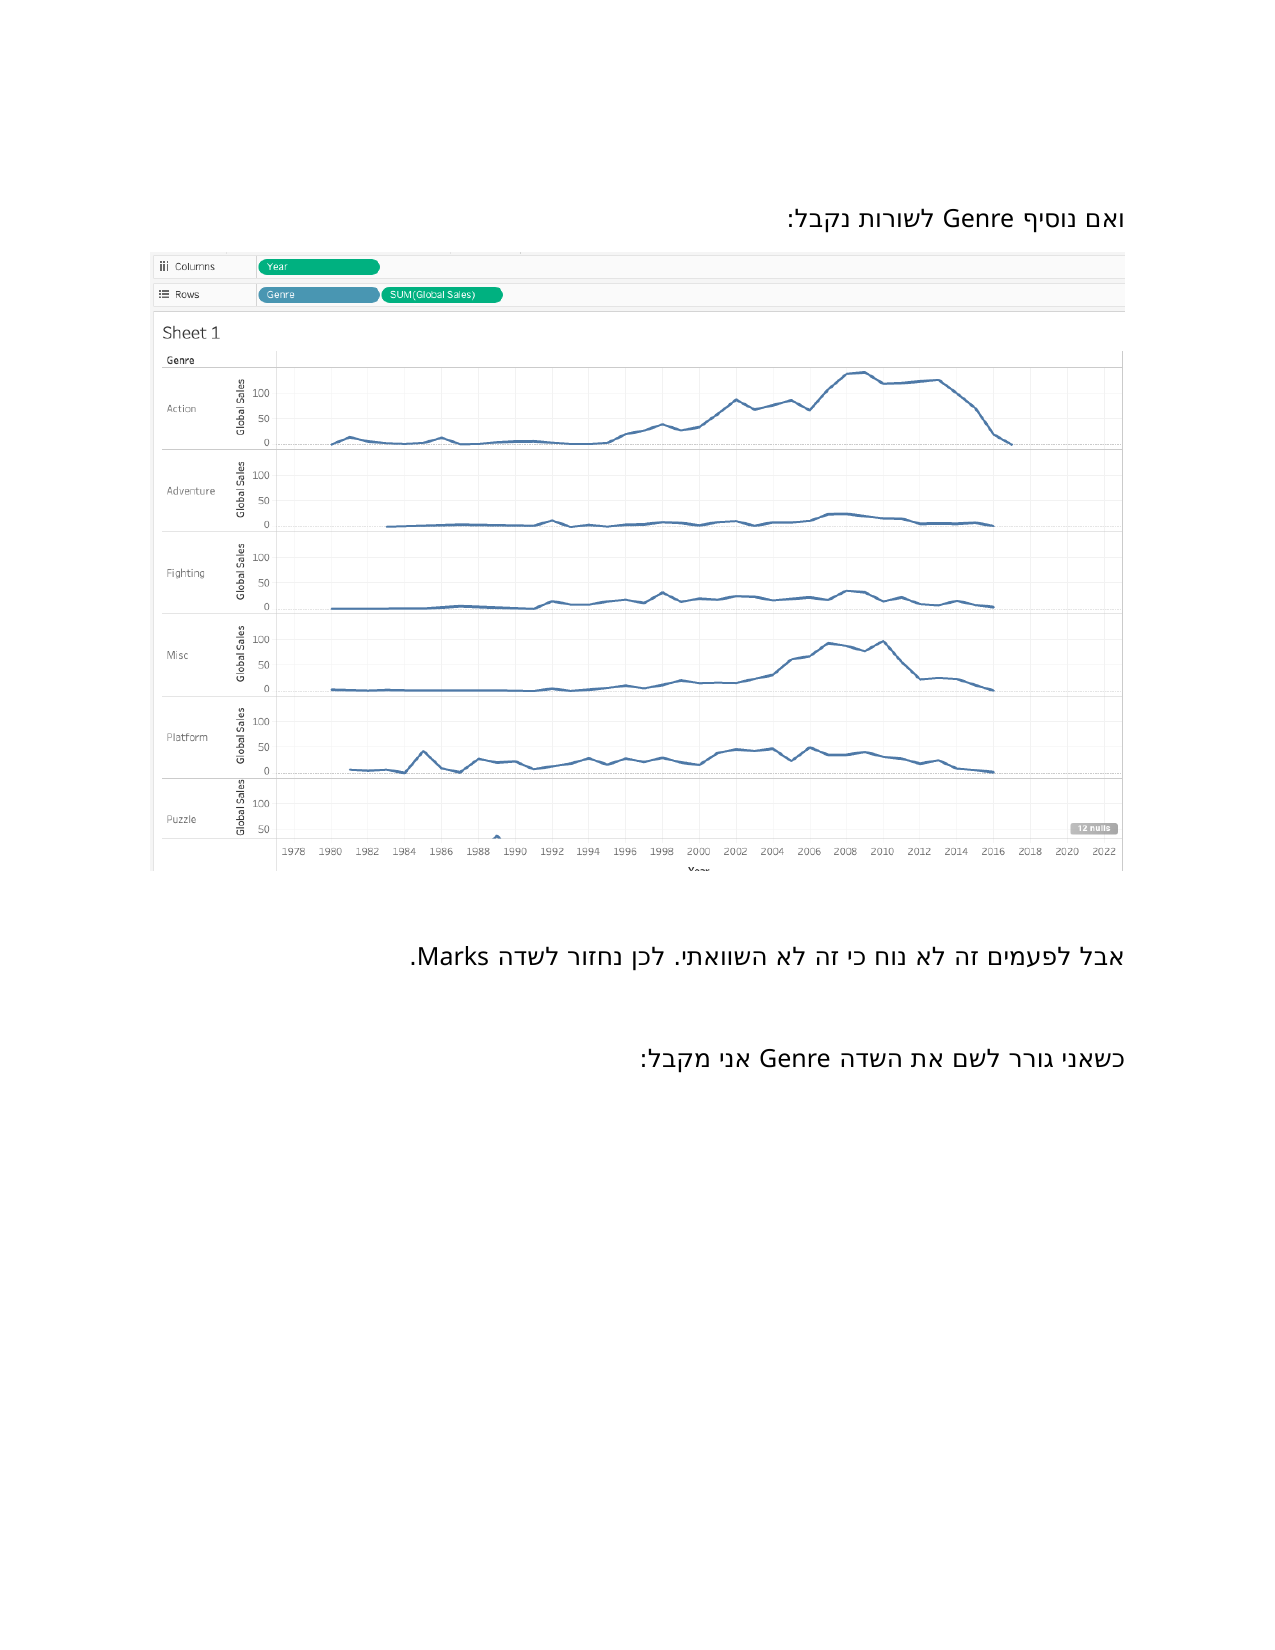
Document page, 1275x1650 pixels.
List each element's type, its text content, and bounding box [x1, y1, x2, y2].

picture [150, 252, 1125, 871]
text כשאני גורר לשם את השדה Genre אני מקבל: [150, 1041, 1125, 1075]
text ואם נוסיף Genre לשורות נקבל: [150, 201, 1125, 235]
text אבל לפעמים זה לא נוח כי זה לא השוואתי. לכן נחזור לשדה Marks. [150, 939, 1125, 973]
